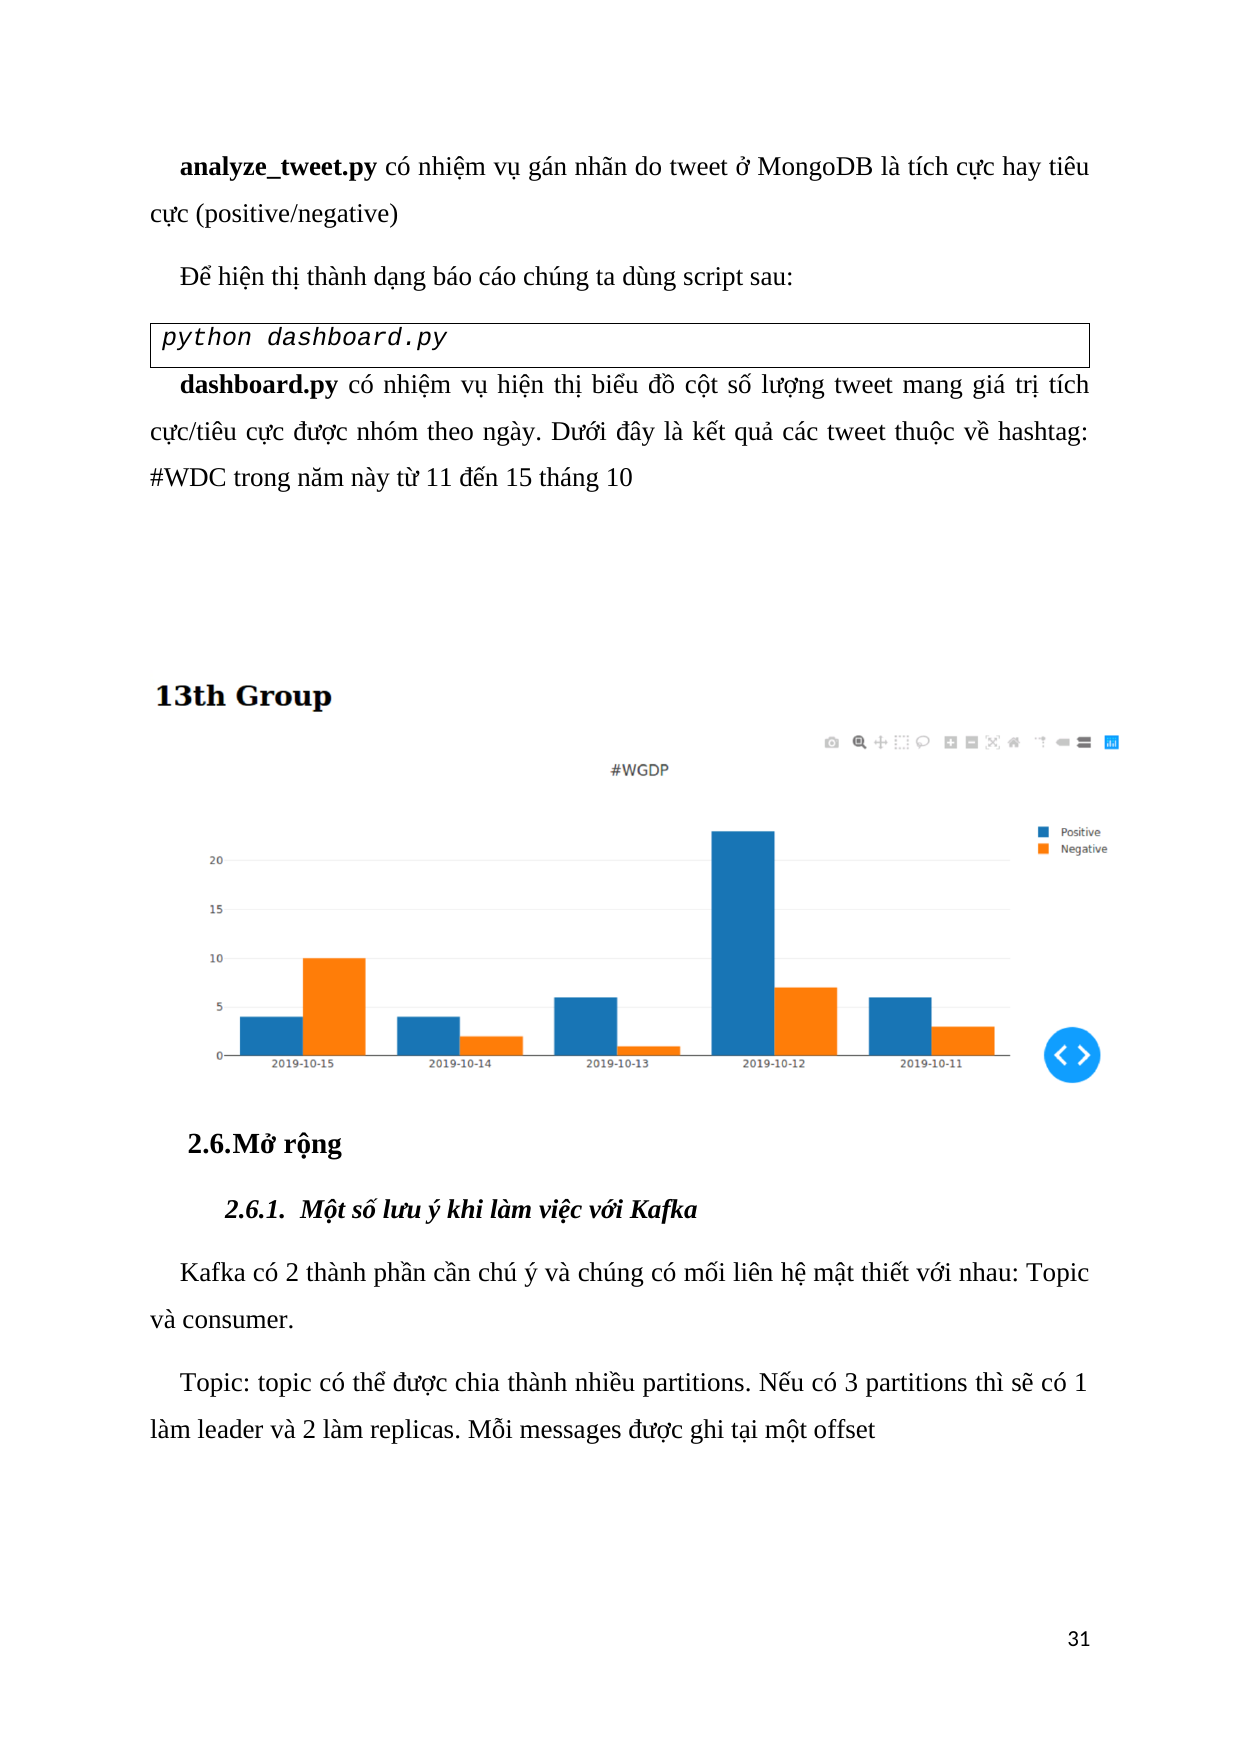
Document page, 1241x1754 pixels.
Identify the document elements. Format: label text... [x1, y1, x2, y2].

text dashboard.py có nhiệm vụ hiện thị biểu đồ cột số lượng tweet mang giá trị tích cực/tiêu cực được nhóm theo ngày. Dưới đây là kết quả các tweet thuộc về hashtag: #WDC trong năm này từ 11 đến 15 tháng 10 [150, 368, 1090, 492]
text Kafka có 2 thành phần cần chú ý và chúng có mối liên hệ mật thiết với nhau: Topic và consumer. [150, 1256, 1090, 1334]
text Topic: topic có thể được chia thành nhiều partitions. Nếu có 3 partitions thì sẽ có 1 làm leader và 2 làm replicas. Mỗi messages được ghi tại một offset [150, 1366, 1090, 1444]
table_header python dashboard.py [151, 324, 1089, 367]
text analyze_tweet.py có nhiệm vụ gán nhãn do tweet ở MongoDB là tích cực hay tiêu cực (positive/negative) [150, 150, 1090, 228]
text Để hiện thị thành dạng báo cáo chúng ta dùng script sau: [150, 260, 1090, 291]
list Một số lưu ý khi làm việc với Kafka [225, 1193, 1090, 1224]
picture [150, 664, 1125, 1096]
list Mở rộng [187, 1126, 1090, 1159]
